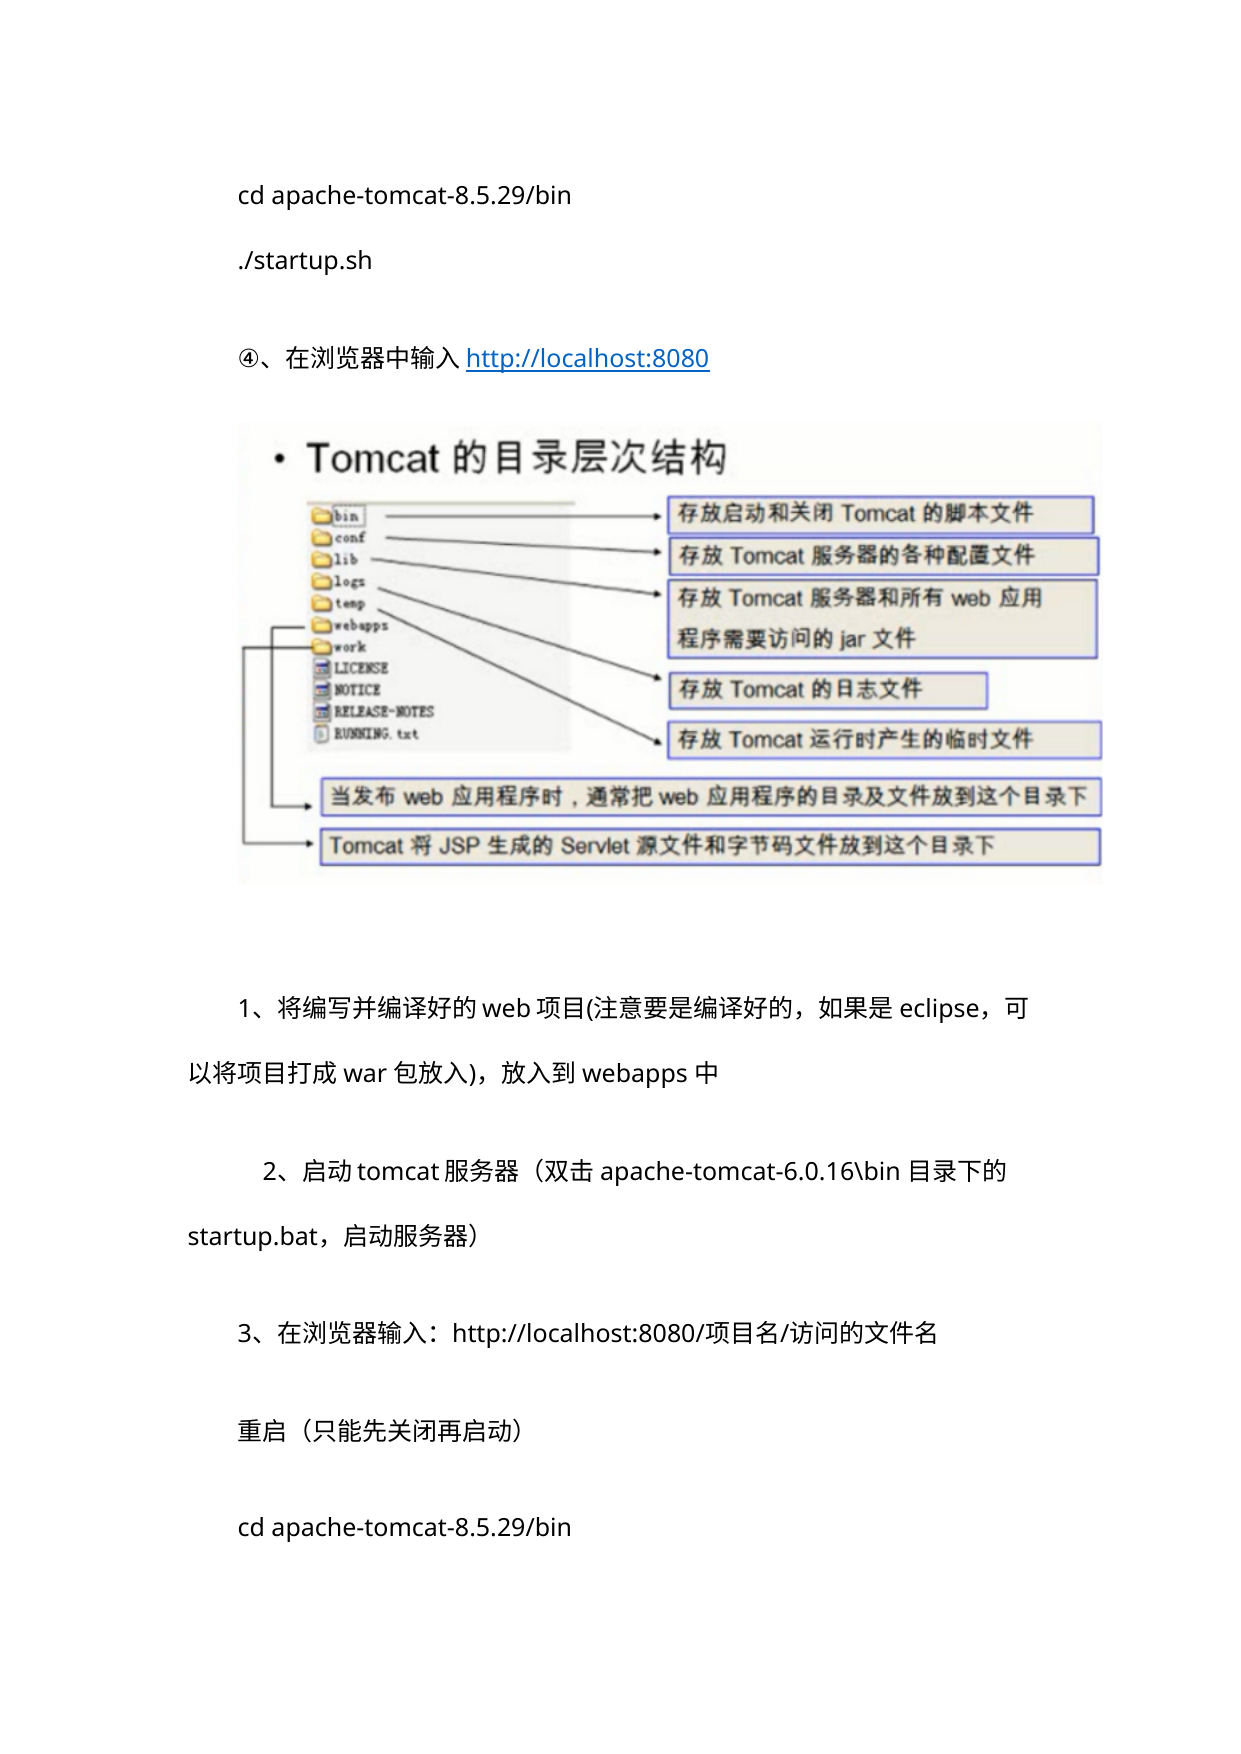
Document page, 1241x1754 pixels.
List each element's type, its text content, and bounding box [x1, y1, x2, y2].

text 2、启动tomcat服务器（双击 apache-tomcat-6.0.16\bin 目录下的 startup.bat，启动服务器） [187, 1137, 1053, 1267]
text 1、将编写并编译好的web项目(注意要是编译好的，如果是 eclipse，可以将项目打成 war 包放入)，放入到 webapps 中 [187, 974, 1053, 1104]
text 3、在浏览器输入：http://localhost:8080/项目名/访问的文件名 [187, 1299, 1053, 1364]
text ④、在浏览器中输入 http://localhost:8080 [187, 324, 1053, 389]
picture [237, 422, 1103, 885]
text ./startup.sh [187, 227, 1053, 292]
text cd apache-tomcat-8.5.29/bin [187, 1494, 1053, 1559]
text cd apache-tomcat-8.5.29/bin [187, 162, 1053, 227]
text 重启（只能先关闭再启动） [187, 1397, 1053, 1462]
